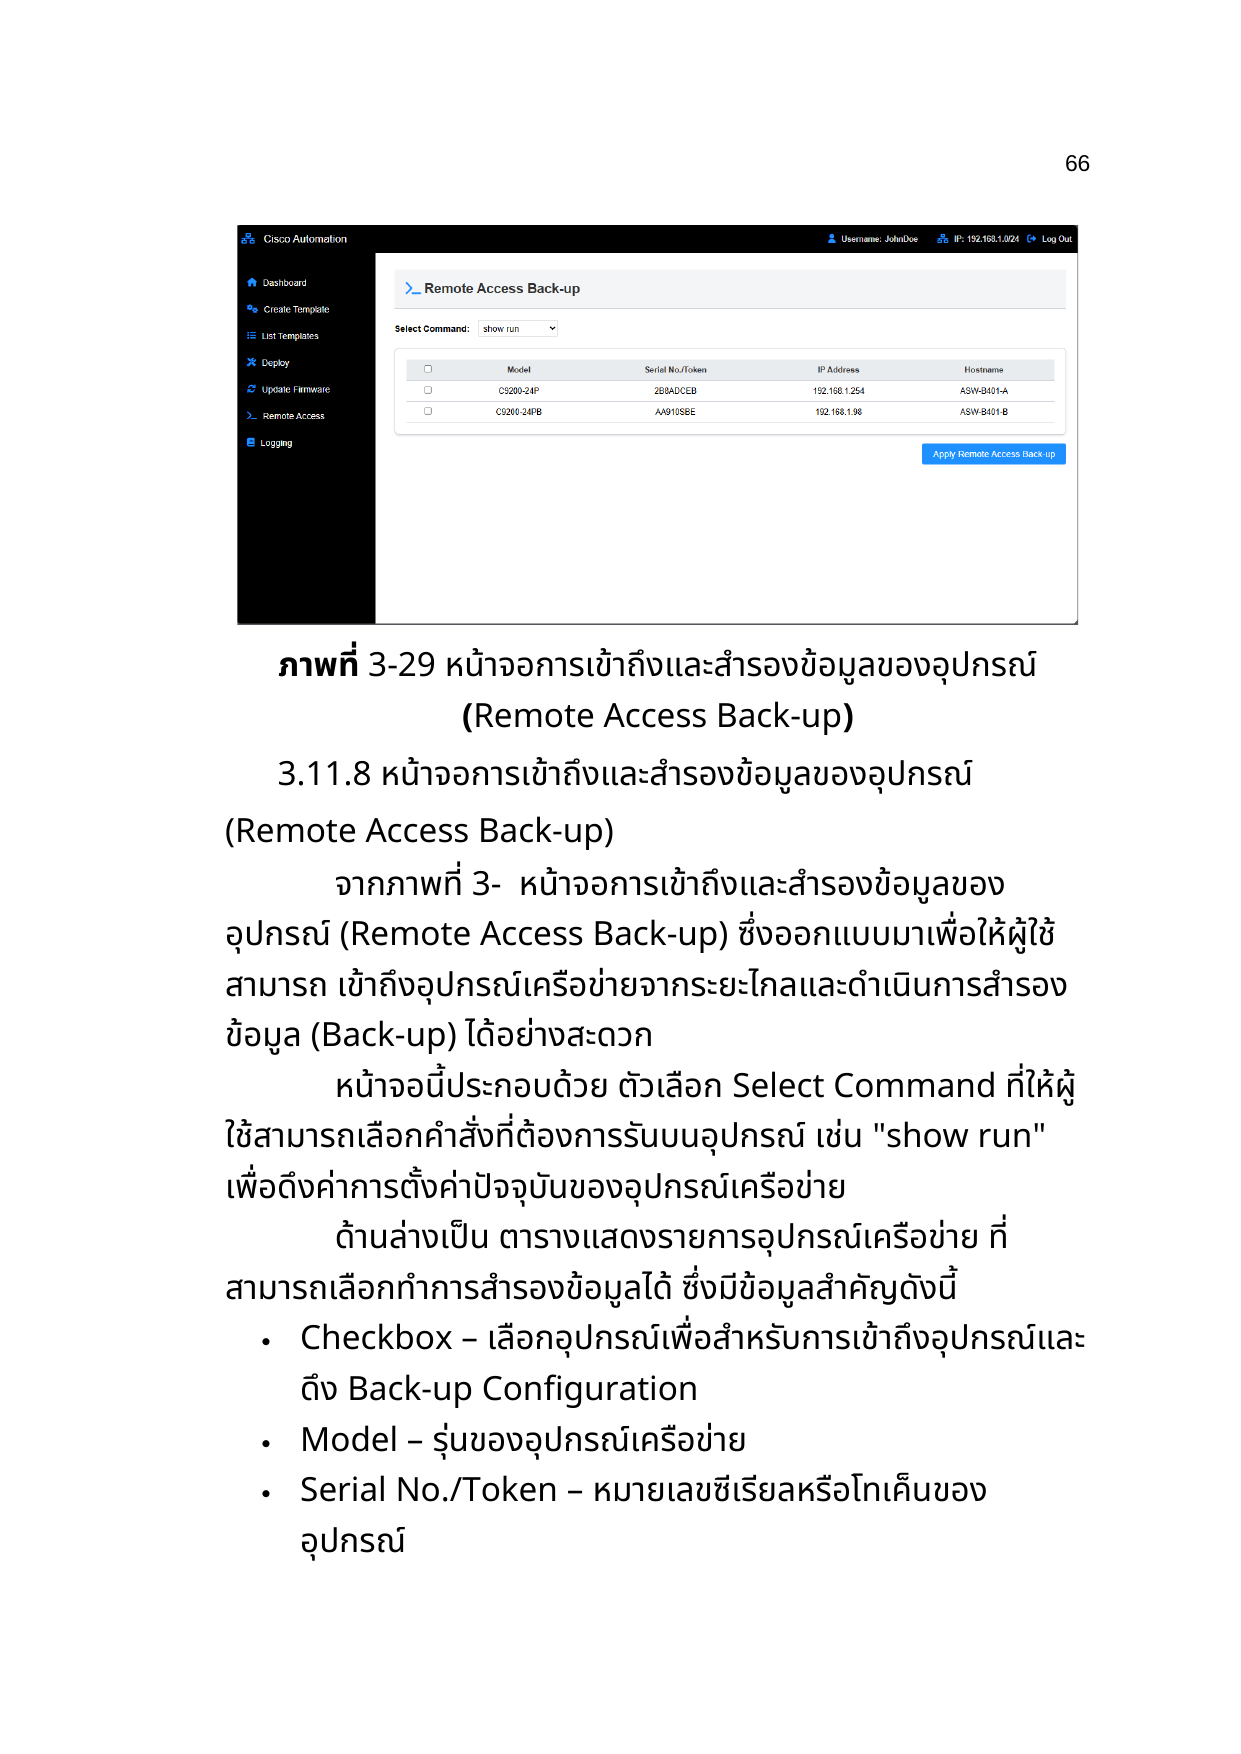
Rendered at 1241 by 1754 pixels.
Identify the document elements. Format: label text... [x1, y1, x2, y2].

list Serial No./Token – หมายเลขซีเรียลหรือโทเค็นของอุปกรณ์ [262, 1466, 1090, 1567]
text หน้าจอนี้ประกอบด้วย ตัวเลือก Select Command ที่ให้ผู้ใช้สามารถเลือกคำสั่งที่ต้องการรันบนอุปกรณ์ เช่น "show run" เพื่อดึงค่าการตั้งค่าปัจจุบันของอุปกรณ์เครือข่าย [225, 1062, 1090, 1213]
list Checkbox – เลือกอุปกรณ์เพื่อสำหรับการเข้าถึงอุปกรณ์และดึง Back-up Configuration [262, 1314, 1090, 1415]
text จากภาพที่ 3- หน้าจอการเข้าถึงและสำรองข้อมูลของอุปกรณ์ (Remote Access Back-up) ซึ่งออกแบบมาเพื่อให้ผู้ใช้สามารถ เข้าถึงอุปกรณ์เครือข่ายจากระยะไกลและดำเนินการสำรองข้อมูล (Back-up) ได้อย่างสะดวก [225, 859, 1090, 1062]
text ด้านล่างเป็น ตารางแสดงรายการอุปกรณ์เครือข่าย ที่สามารถเลือกทำการสำรองข้อมูลได้ ซึ่งมีข้อมูลสำคัญดังนี้ [225, 1213, 1090, 1314]
picture [237, 225, 1079, 625]
text ภาพที่ 3-29 หน้าจอการเข้าถึงและสำรองข้อมูลของอุปกรณ์ (Remote Access Back-up) [225, 641, 1090, 737]
list Model – รุ่นของอุปกรณ์เครือข่าย [262, 1415, 1090, 1466]
subtitle หน้าจอการเข้าถึงและสำรองข้อมูลของอุปกรณ์ (Remote Access Back-up) [225, 750, 1090, 852]
